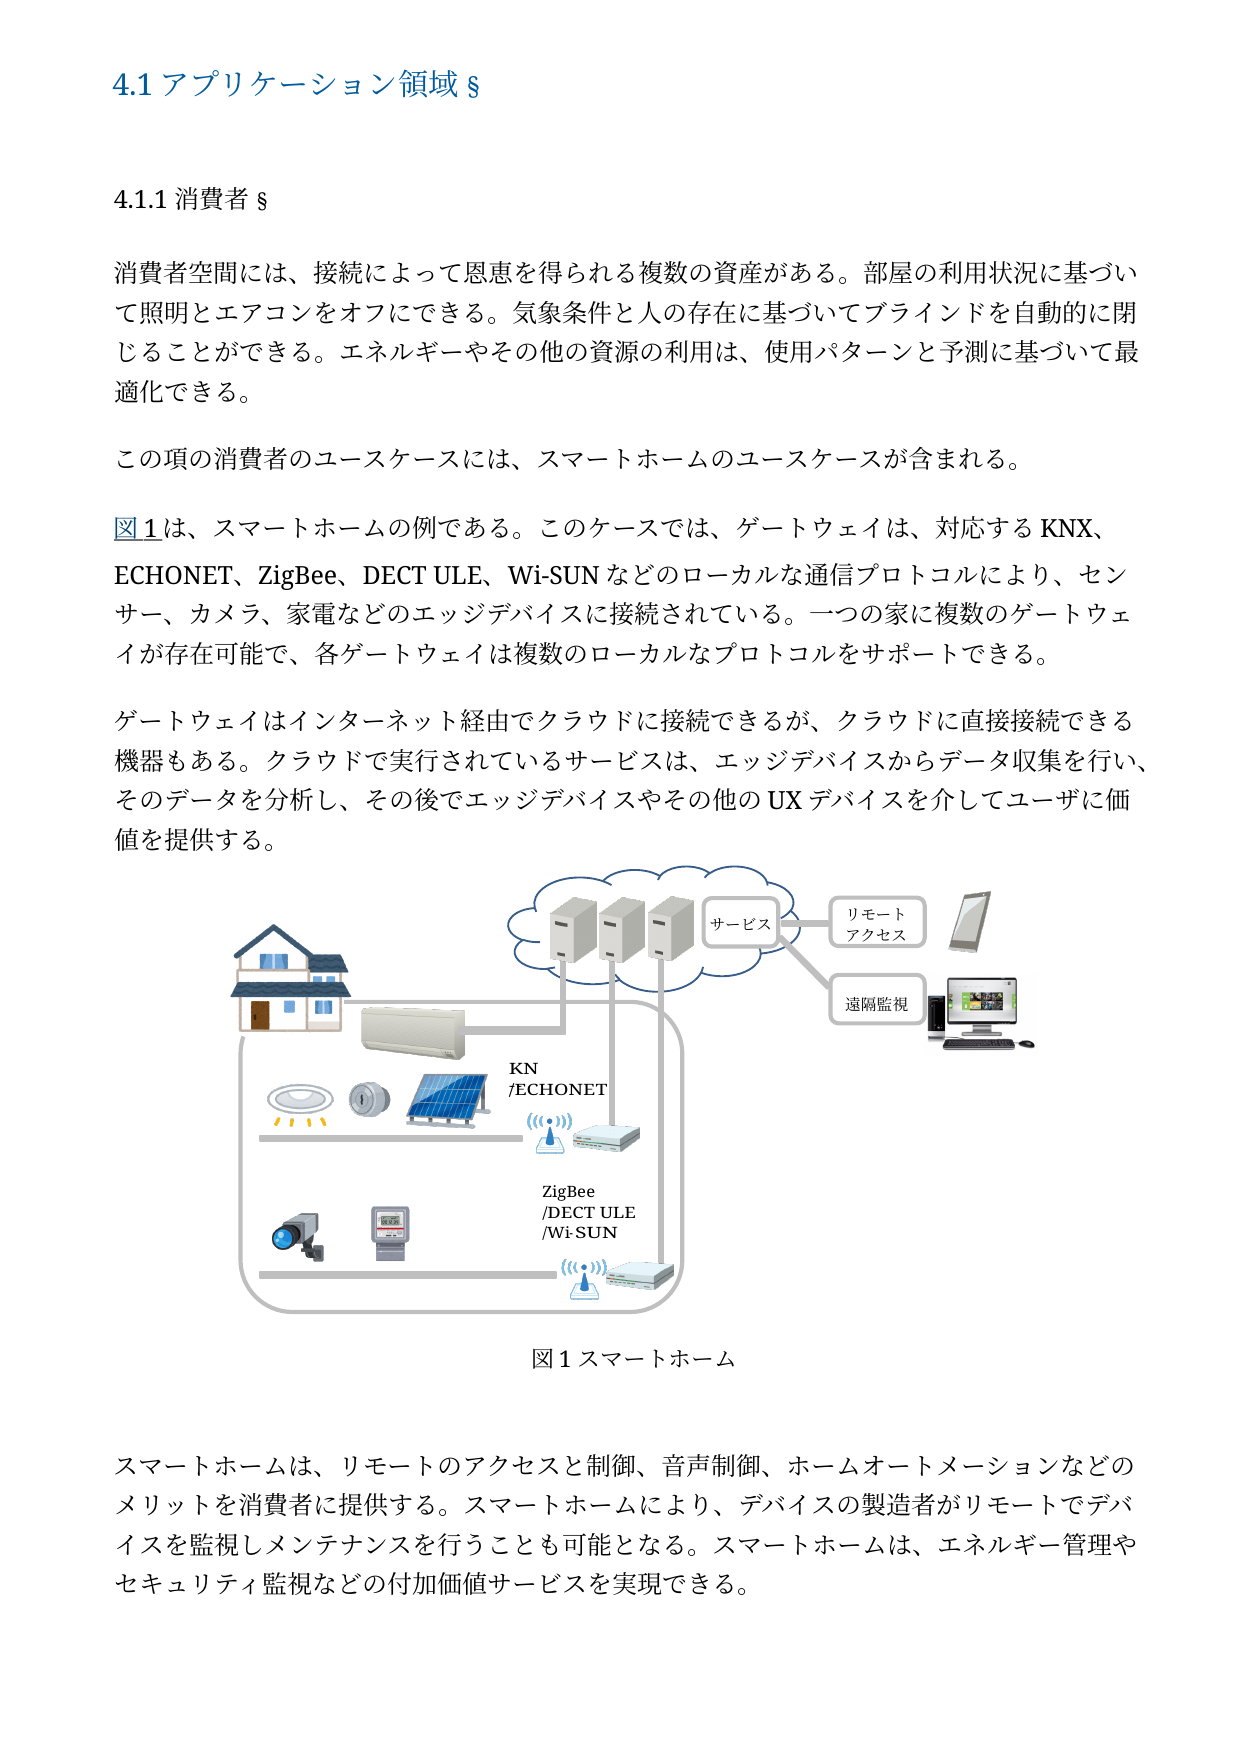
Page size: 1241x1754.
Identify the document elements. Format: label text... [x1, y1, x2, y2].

picture [348, 1079, 391, 1120]
text スマートホームは、リモートのアクセスと制御、⾳声制御、ホームオートメーションなどのメリットを消費者に提供する。スマートホームにより、デバイスの製造者がリモートでデバイスを監視しメンテナンスを⾏うことも可能となる。スマートホームは、エネルギー管理やセキュリティ監視などの付加価値サービスを実現できる。 [113, 1447, 1153, 1601]
picture [559, 1254, 674, 1303]
text ゲートウェイはインターネット経由でクラウドに接続できるが、クラウドに直接接続できる機器もある。クラウドで実⾏されているサービスは、エッジデバイスからデータ収集を⾏い、そのデータを分析し、その後でエッジデバイスやその他のUXデバイスを介してユーザに価値を提供する。 [113, 702, 1153, 857]
picture [265, 1081, 337, 1132]
picture [599, 897, 645, 963]
text この項の消費者のユースケースには、スマートホームのユースケースが含まれる。 [113, 440, 1153, 476]
picture [924, 974, 1038, 1056]
text 4.1.1 消費者 § [113, 179, 1153, 215]
text 図1 スマートホーム [116, 1341, 1153, 1374]
picture [364, 1204, 416, 1263]
picture [361, 1007, 465, 1060]
picture [948, 891, 991, 953]
picture [525, 1108, 640, 1157]
picture [228, 921, 354, 1037]
picture [648, 896, 694, 961]
picture [403, 1065, 493, 1133]
picture [550, 897, 597, 963]
text 消費者空間には、接続によって恩恵を得られる複数の資産がある。部屋の利⽤状況に基づいて照明とエアコンをオフにできる。気象条件と⼈の存在に基づいてブラインドを⾃動的に閉じることができる。エネルギーやその他の資源の利⽤は、使⽤パターンと予測に基づいて最適化できる。 [113, 254, 1153, 408]
text 図1は、スマートホームの例である。このケースでは、ゲートウェイは、対応するKNX、 [113, 508, 1153, 544]
subtitle 4.1アプリケーション領域 § [112, 60, 1153, 104]
text ECHONET、ZigBee、DECT ULE、Wi-SUNなどのローカルな通信プロトコルにより、センサー、カメラ、家電などのエッジデバイスに接続されている。⼀つの家に複数のゲートウェイが存在可能で、各ゲートウェイは複数のローカルなプロトコルをサポートできる。 [113, 556, 1153, 671]
picture [270, 1208, 325, 1263]
